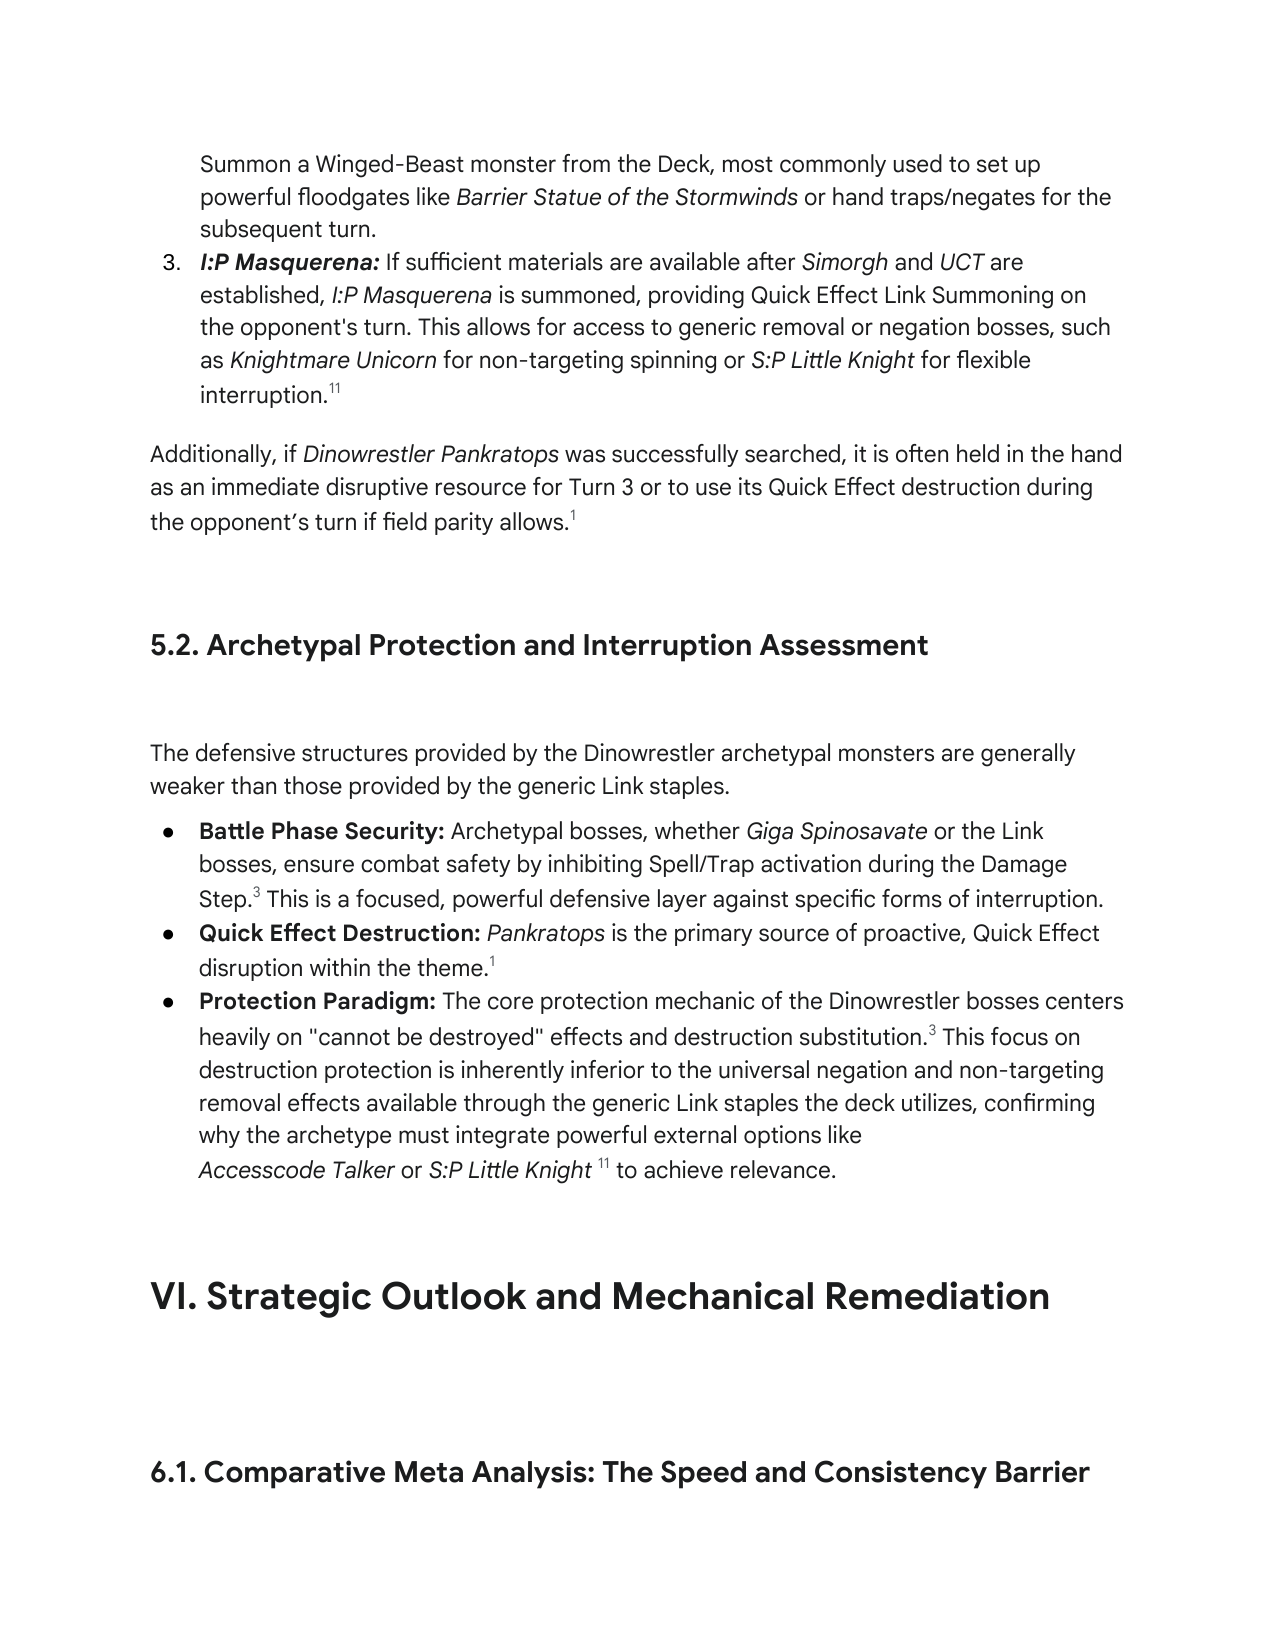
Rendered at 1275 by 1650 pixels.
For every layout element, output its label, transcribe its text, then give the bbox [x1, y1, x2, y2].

text The defensive structures provided by the Dinowrestler archetypal monsters are generally weaker than those provided by the generic Link staples. [150, 739, 1125, 801]
subtitle VI. Strategic Outlook and Mechanical Remediation [150, 1273, 1125, 1320]
list Protection Paradigm: The core protection mechanic of the Dinowrestler bosses centers heavily on "cannot be destroyed" effects and destruction substitution.3 This focus on destruction protection is inherently inferior to the universal negation and non-targeting removal effects available through the generic Link staples the deck utilizes, confirming why the archetype must integrate powerful external options like Accesscode Talker or S:P Little Knight 11 to achieve relevance. [161, 988, 1125, 1186]
subtitle 5.2. Archetypal Protection and Interruption Assessment [150, 627, 1125, 664]
text Additionally, if Dinowrestler Pankratops was successfully searched, it is often held in the hand as an immediate disruptive resource for Turn 3 or to use its Quick Effect destruction during the opponent’s turn if field parity allows.1 [150, 440, 1125, 537]
list Battle Phase Security: Archetypal bosses, whether Giga Spinosavate or the Link bosses, ensure combat safety by inhibiting Spell/Trap activation during the Damage Step.3 This is a focused, powerful defensive layer against specific forms of interruption. [161, 817, 1125, 914]
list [162, 150, 1125, 244]
list I:P Masquerena: If sufficient materials are available after Simorgh and UCT are established, I:P Masquerena is summoned, providing Quick Effect Link Summoning on the opponent's turn. This allows for access to generic removal or negation bosses, such as Knightmare Unicorn for non-targeting spinning or S:P Little Knight for flexible interruption.11 [162, 248, 1125, 411]
list Quick Effect Destruction: Pankratops is the primary source of proactive, Quick Effect disruption within the theme.1 [161, 919, 1125, 983]
subtitle 6.1. Comparative Meta Analysis: The Speed and Consistency Barrier [150, 1454, 1125, 1491]
